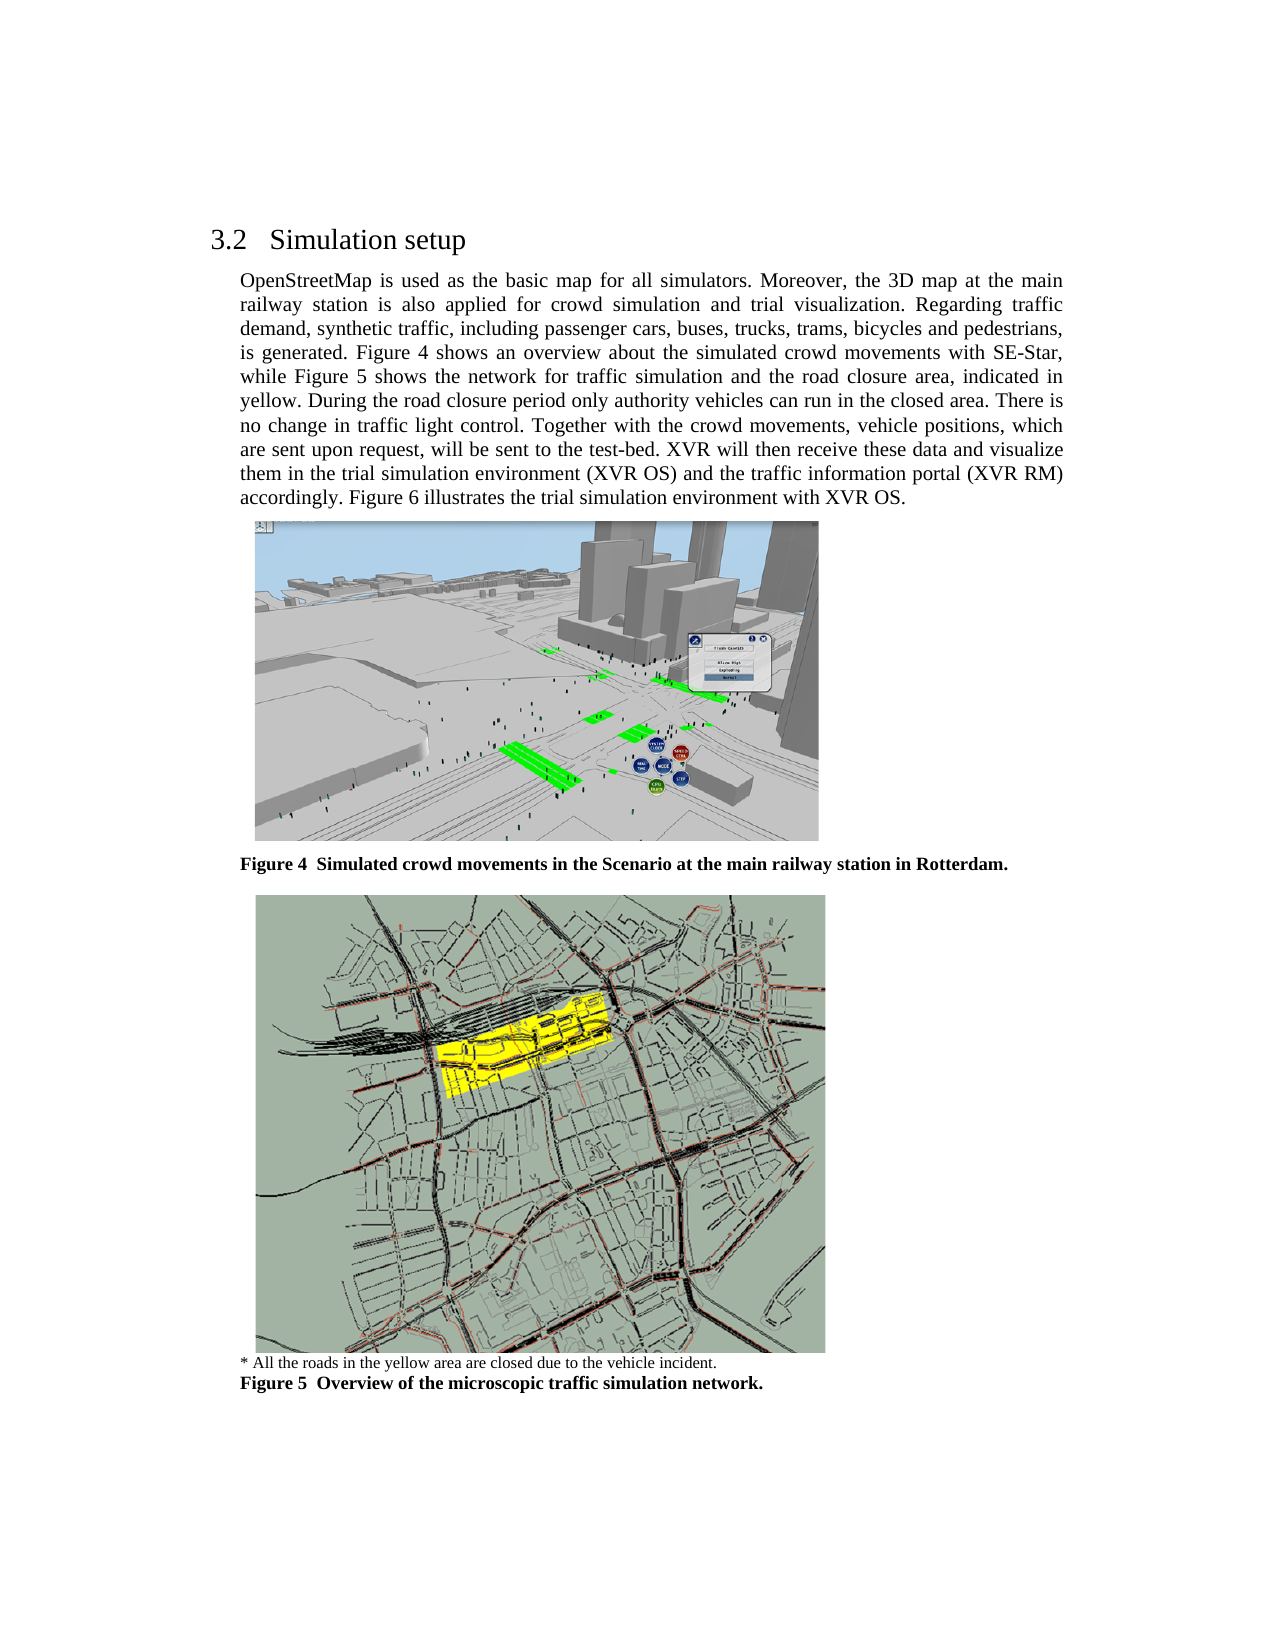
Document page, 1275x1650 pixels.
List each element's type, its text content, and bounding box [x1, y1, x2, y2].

text OpenStreetMap is used as the basic map for all simulators. Moreover, the 3D map at the main railway station is also applied for crowd simulation and trial visualization. Regarding traffic demand, synthetic traffic, including passenger cars, buses, trucks, trams, bicycles and pedestrians, is generated. Figure 4 shows an overview about the simulated crowd movements with SE-Star, while Figure 5 shows the network for traffic simulation and the road closure area, indicated in yellow. During the road closure period only authority vehicles can run in the closed area. There is no change in traffic light control. Together with the crowd movements, vehicle positions, which are sent upon request, will be sent to the test-bed. XVR will then receive these data and visualize them in the trial simulation environment (XVR OS) and the traffic information portal (XVR RM) accordingly. Figure 6 illustrates the trial simulation environment with XVR OS. [240, 268, 1065, 509]
picture [255, 895, 826, 1353]
text * All the roads in the yellow area are closed due to the vehicle incident. [210, 1353, 1065, 1372]
text Figure 4 Simulated crowd movements in the Scenario at the main railway station in Rotterdam. [210, 853, 1065, 875]
text Figure 5 Overview of the microscopic traffic simulation network. [210, 1372, 1065, 1394]
picture [254, 521, 819, 841]
text Simulation setup [210, 222, 1065, 256]
